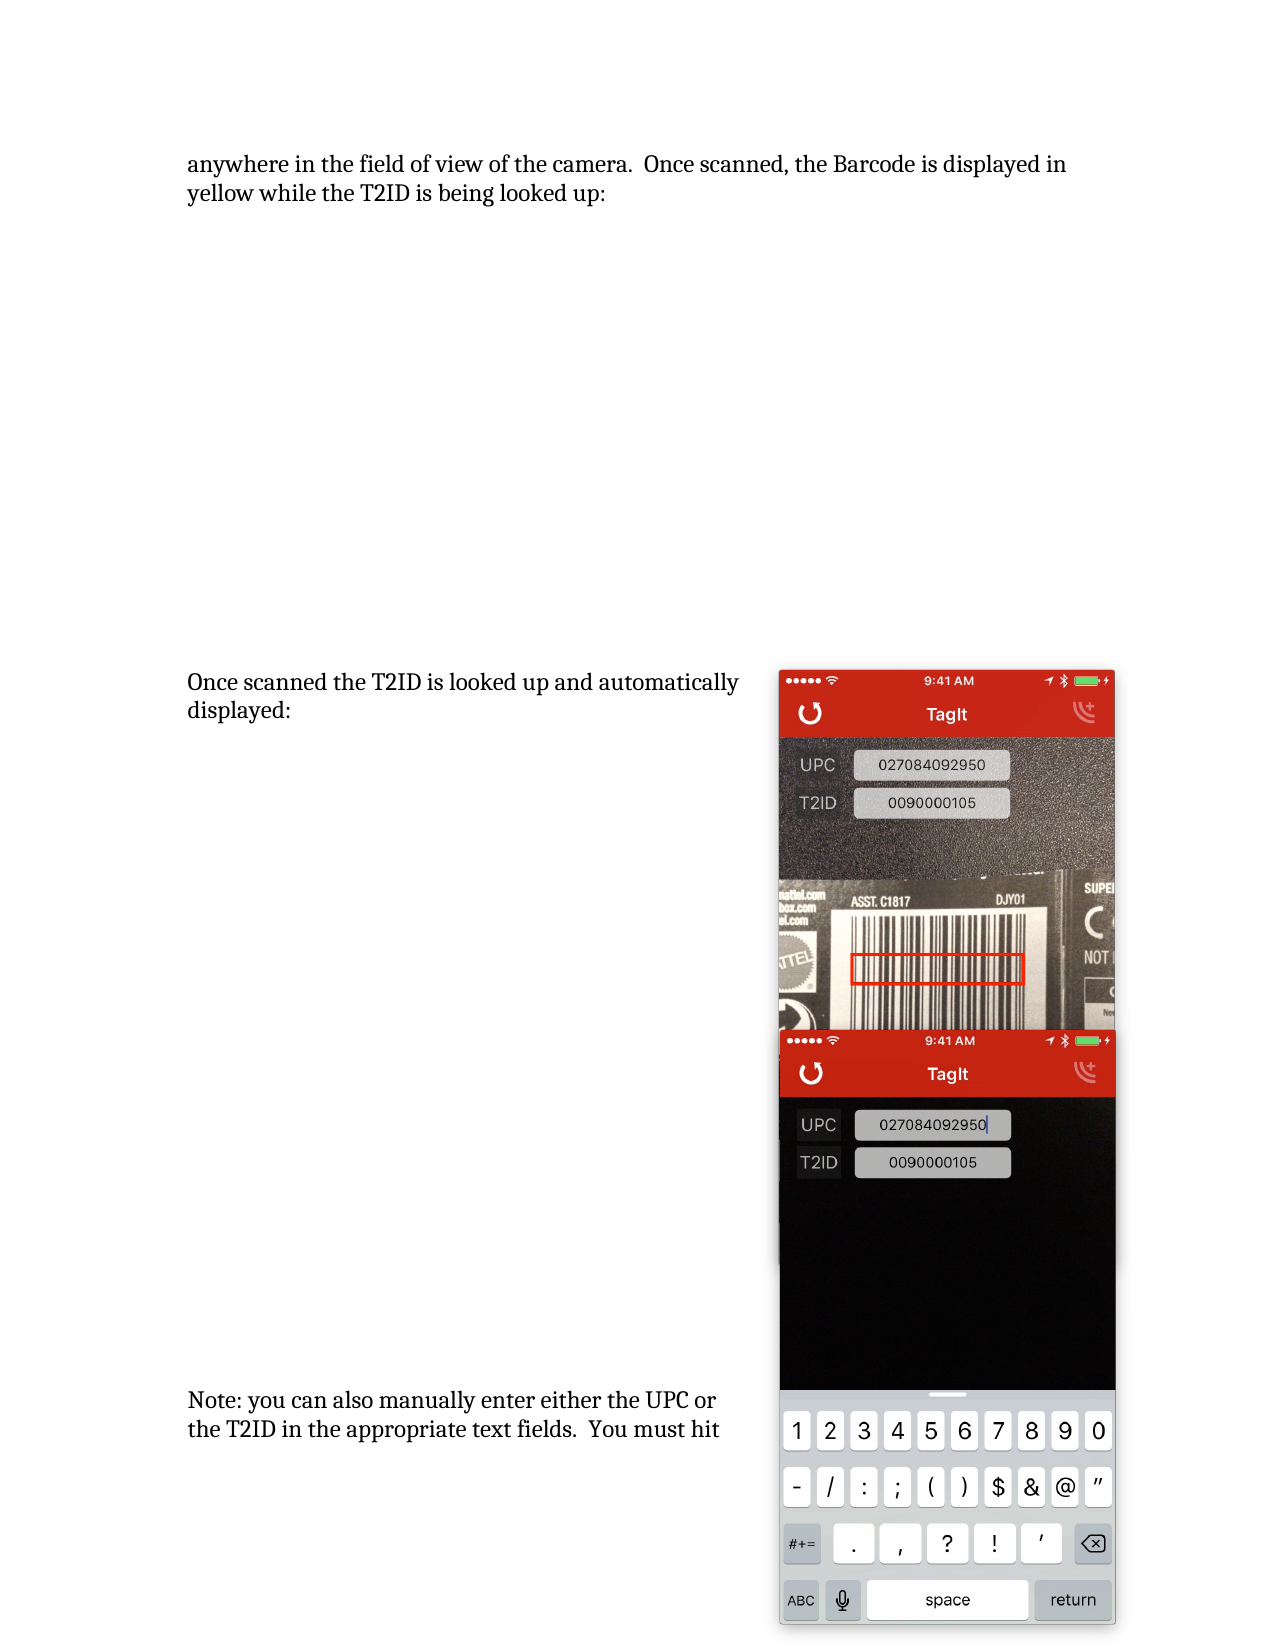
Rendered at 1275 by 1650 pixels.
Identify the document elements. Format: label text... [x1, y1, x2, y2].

picture [757, 652, 1134, 1646]
text Once scanned the T2ID is looked up and automatically displayed: [187, 667, 764, 725]
